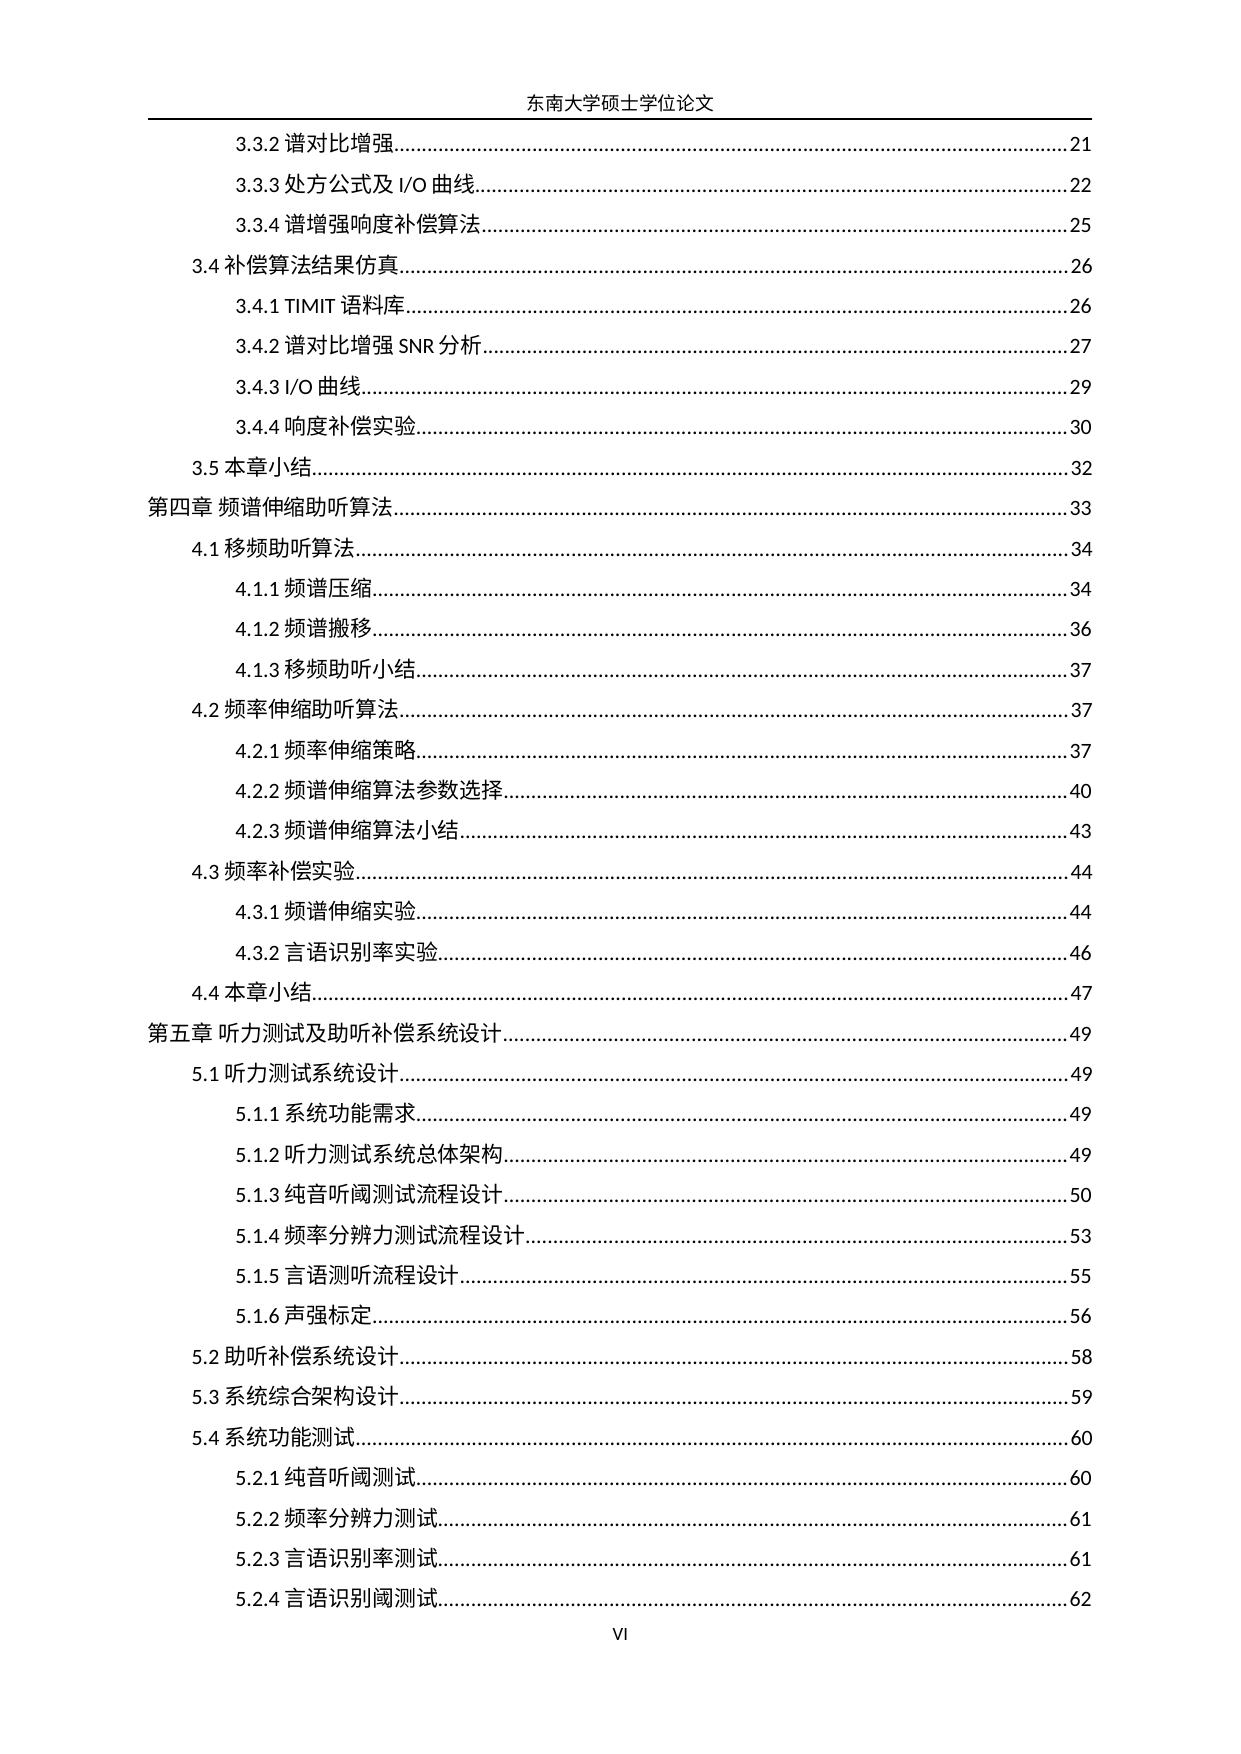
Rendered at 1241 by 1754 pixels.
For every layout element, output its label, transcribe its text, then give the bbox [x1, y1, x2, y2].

text 3.4.2 谱对比增强SNR分析 27 [235, 328, 1092, 361]
text 3.4.3 I/O曲线 29 [235, 368, 1092, 401]
text 5.1.4 频率分辨力测试流程设计 53 [235, 1217, 1092, 1250]
text 5.4 系统功能测试 60 [191, 1419, 1092, 1452]
text 4.1.2 频谱搬移 36 [235, 611, 1092, 643]
text 4.3.1 频谱伸缩实验 44 [235, 894, 1092, 926]
text 3.4 补偿算法结果仿真 26 [191, 247, 1092, 280]
text 5.3 系统综合架构设计 59 [191, 1379, 1092, 1411]
text 5.1.5 言语测听流程设计 55 [235, 1258, 1092, 1290]
text 5.2.2 频率分辨力测试 61 [235, 1500, 1092, 1533]
text 4.2.1 频率伸缩策略 37 [235, 732, 1092, 765]
text 5.1.6 声强标定 56 [235, 1298, 1092, 1331]
text 4.3.2 言语识别率实验 46 [235, 934, 1092, 967]
text 3.4.4 响度补偿实验 30 [235, 409, 1092, 441]
text 5.1.1 系统功能需求 49 [235, 1096, 1092, 1128]
text 4.2 频率伸缩助听算法 37 [191, 692, 1092, 724]
text 5.1 听力测试系统设计 49 [191, 1056, 1092, 1088]
text 3.3.2 谱对比增强 21 [235, 126, 1092, 158]
text 4.1.3 移频助听小结 37 [235, 651, 1092, 684]
text 4.1.1 频谱压缩 34 [235, 571, 1092, 603]
text 5.2 助听补偿系统设计 58 [191, 1338, 1092, 1371]
text 5.2.1 纯音听阈测试 60 [235, 1460, 1092, 1492]
text 4.3 频率补偿实验 44 [191, 853, 1092, 886]
text 3.3.3 处方公式及I/O曲线 22 [235, 166, 1092, 199]
text 第四章 频谱伸缩助听算法 33 [148, 490, 1092, 522]
text 4.2.3 频谱伸缩算法小结 43 [235, 813, 1092, 846]
text 4.2.2 频谱伸缩算法参数选择 40 [235, 773, 1092, 805]
text 4.1 移频助听算法 34 [191, 530, 1092, 563]
text 第五章 听力测试及助听补偿系统设计 49 [148, 1015, 1092, 1048]
text 5.2.4 言语识别阈测试 62 [235, 1581, 1092, 1613]
text 4.4 本章小结 47 [191, 975, 1092, 1007]
text 3.3.4 谱增强响度补偿算法 25 [235, 207, 1092, 239]
text 5.2.3 言语识别率测试 61 [235, 1541, 1092, 1573]
text 3.5 本章小结 32 [191, 449, 1092, 482]
text 3.4.1 TIMIT语料库 26 [235, 288, 1092, 320]
text 5.1.3 纯音听阈测试流程设计 50 [235, 1177, 1092, 1209]
text 5.1.2 听力测试系统总体架构 49 [235, 1136, 1092, 1169]
